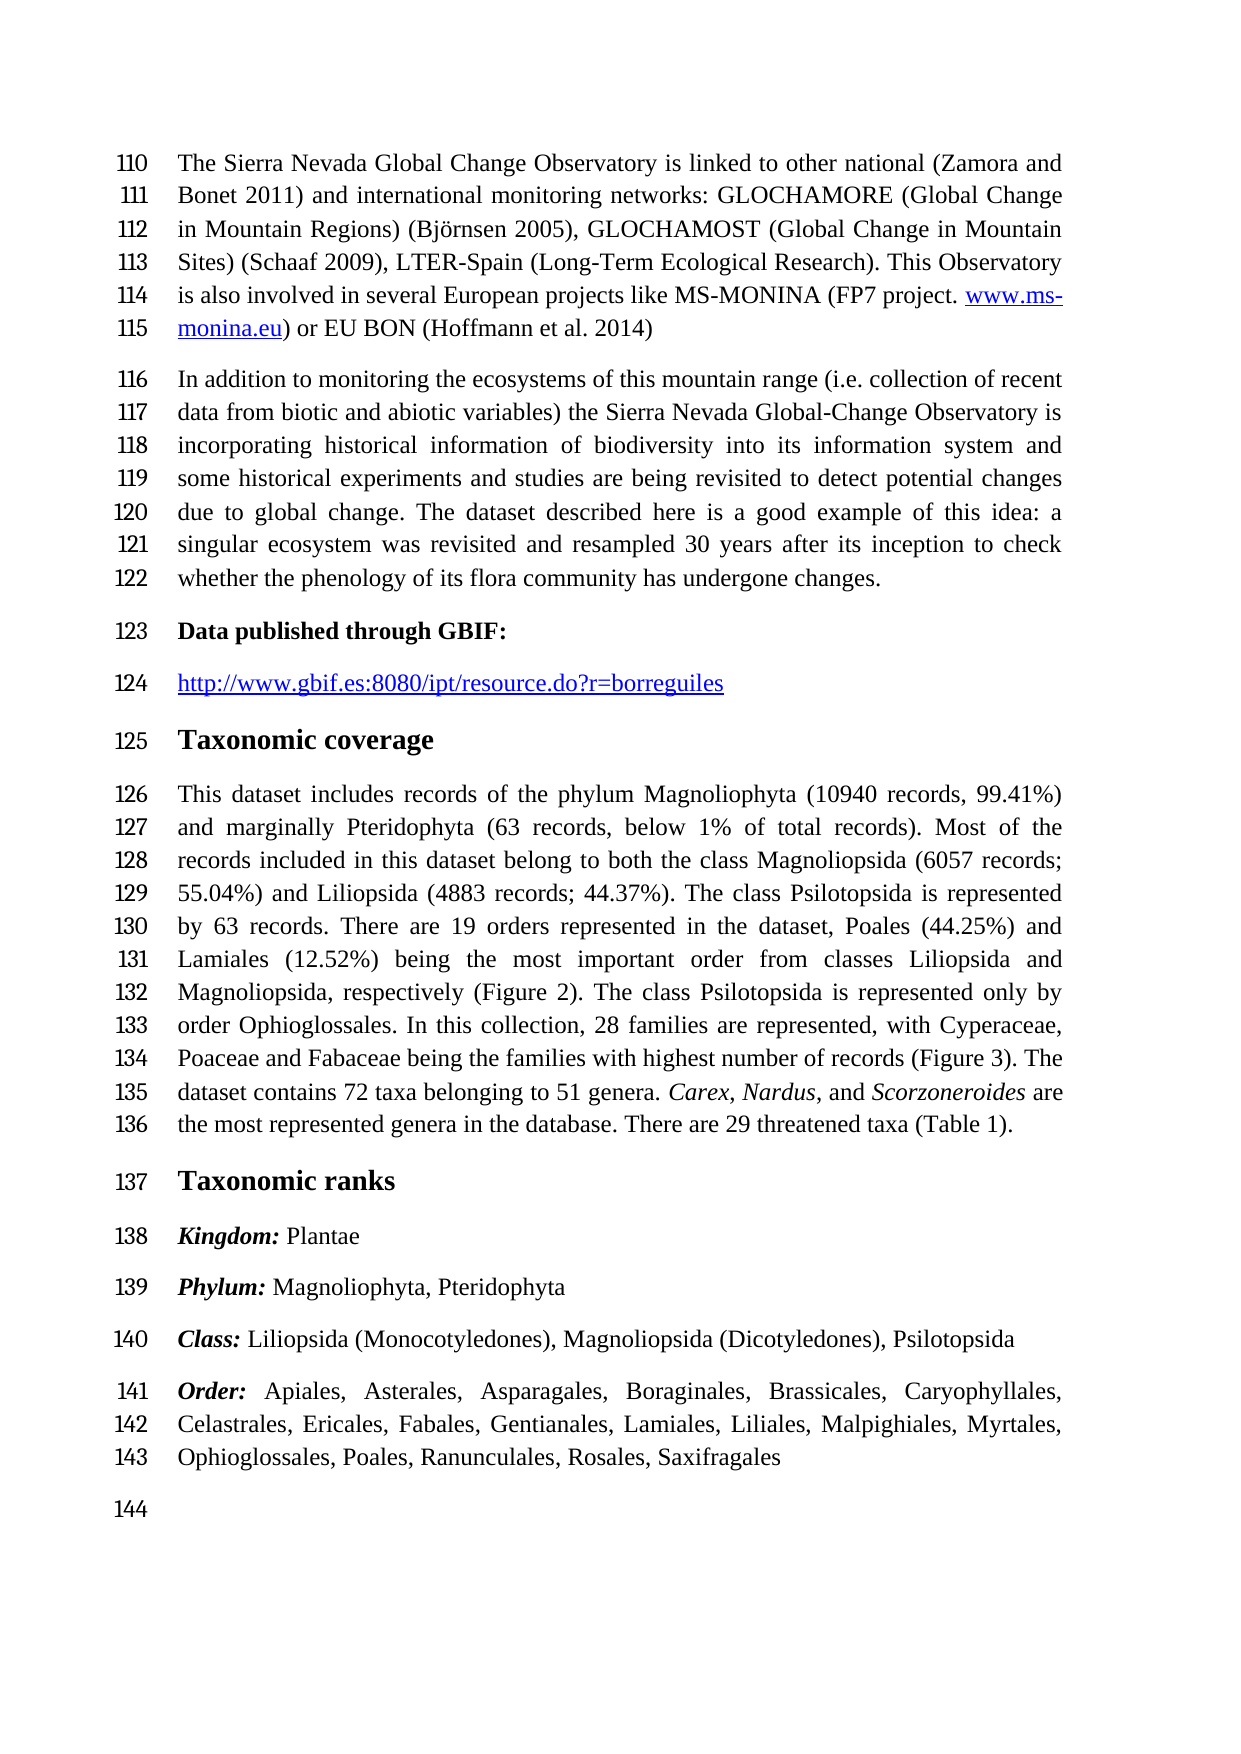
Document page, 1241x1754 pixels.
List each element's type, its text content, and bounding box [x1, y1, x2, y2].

text Class: Liliopsida (Monocotyledones), Magnoliopsida (Dicotyledones), Psilotopsida [177, 1324, 1063, 1353]
text http://www.gbif.es:8080/ipt/resource.do?r=borreguiles [177, 668, 1063, 697]
text Kingdom: Plantae [177, 1221, 1063, 1249]
text Order: Apiales, Asterales, Asparagales, Boraginales, Brassicales, Caryophyllales, Celastrales, Ericales, Fabales, Gentianales, Lamiales, Liliales, Malpighiales, Myrtales, Ophioglossales, Poales, Ranunculales, Rosales, Saxifragales [177, 1376, 1063, 1471]
text In addition to monitoring the ecosystems of this mountain range (i.e. collection of recent data from biotic and abiotic variables) the Sierra Nevada Global-Change Observatory is incorporating historical information of biodiversity into its information system and some historical experiments and studies are being revisited to detect potential changes due to global change. The dataset described here is a good example of this idea: a singular ecosystem was revisited and resampled 30 years after its inception to check whether the phenology of its flora community has undergone changes. [177, 364, 1063, 591]
text The Sierra Nevada Global Change Observatory is linked to other national (Zamora and Bonet 2011) and international monitoring networks: GLOCHAMORE (Global Change in Mountain Regions) (Björnsen 2005), GLOCHAMOST (Global Change in Mountain Sites) (Schaaf 2009), LTER-Spain (Long-Term Ecological Research). This Observatory is also involved in several European projects like MS-MONINA (FP7 project. www.ms-monina.eu) or EU BON (Hoffmann et al. 2014) [177, 148, 1063, 341]
subtitle Taxonomic ranks [177, 1163, 1063, 1197]
text Phylum: Magnoliophyta, Pteridophyta [177, 1272, 1063, 1301]
subtitle Taxonomic coverage [177, 722, 1063, 756]
text This dataset includes records of the phylum Magnoliophyta (10940 records, 99.41%) and marginally Pteridophyta (63 records, below 1% of total records). Most of the records included in this dataset belong to both the class Magnoliopsida (6057 records; 55.04%) and Liliopsida (4883 records; 44.37%). The class Psilotopsida is represented by 63 records. There are 19 orders represented in the dataset, Poales (44.25%) and Lamiales (12.52%) being the most important order from classes Liliopsida and Magnoliopsida, respectively (Figure 2). The class Psilotopsida is represented only by order Ophioglossales. In this collection, 28 families are represented, with Cyperaceae, Poaceae and Fabaceae being the families with highest number of records (Figure 3). The dataset contains 72 taxa belonging to 51 genera. Carex, Nardus, and Scorzoneroides are the most represented genera in the database. There are 29 threatened taxa (Table 1). [177, 779, 1063, 1138]
subtitle Data published through GBIF: [177, 616, 1063, 645]
